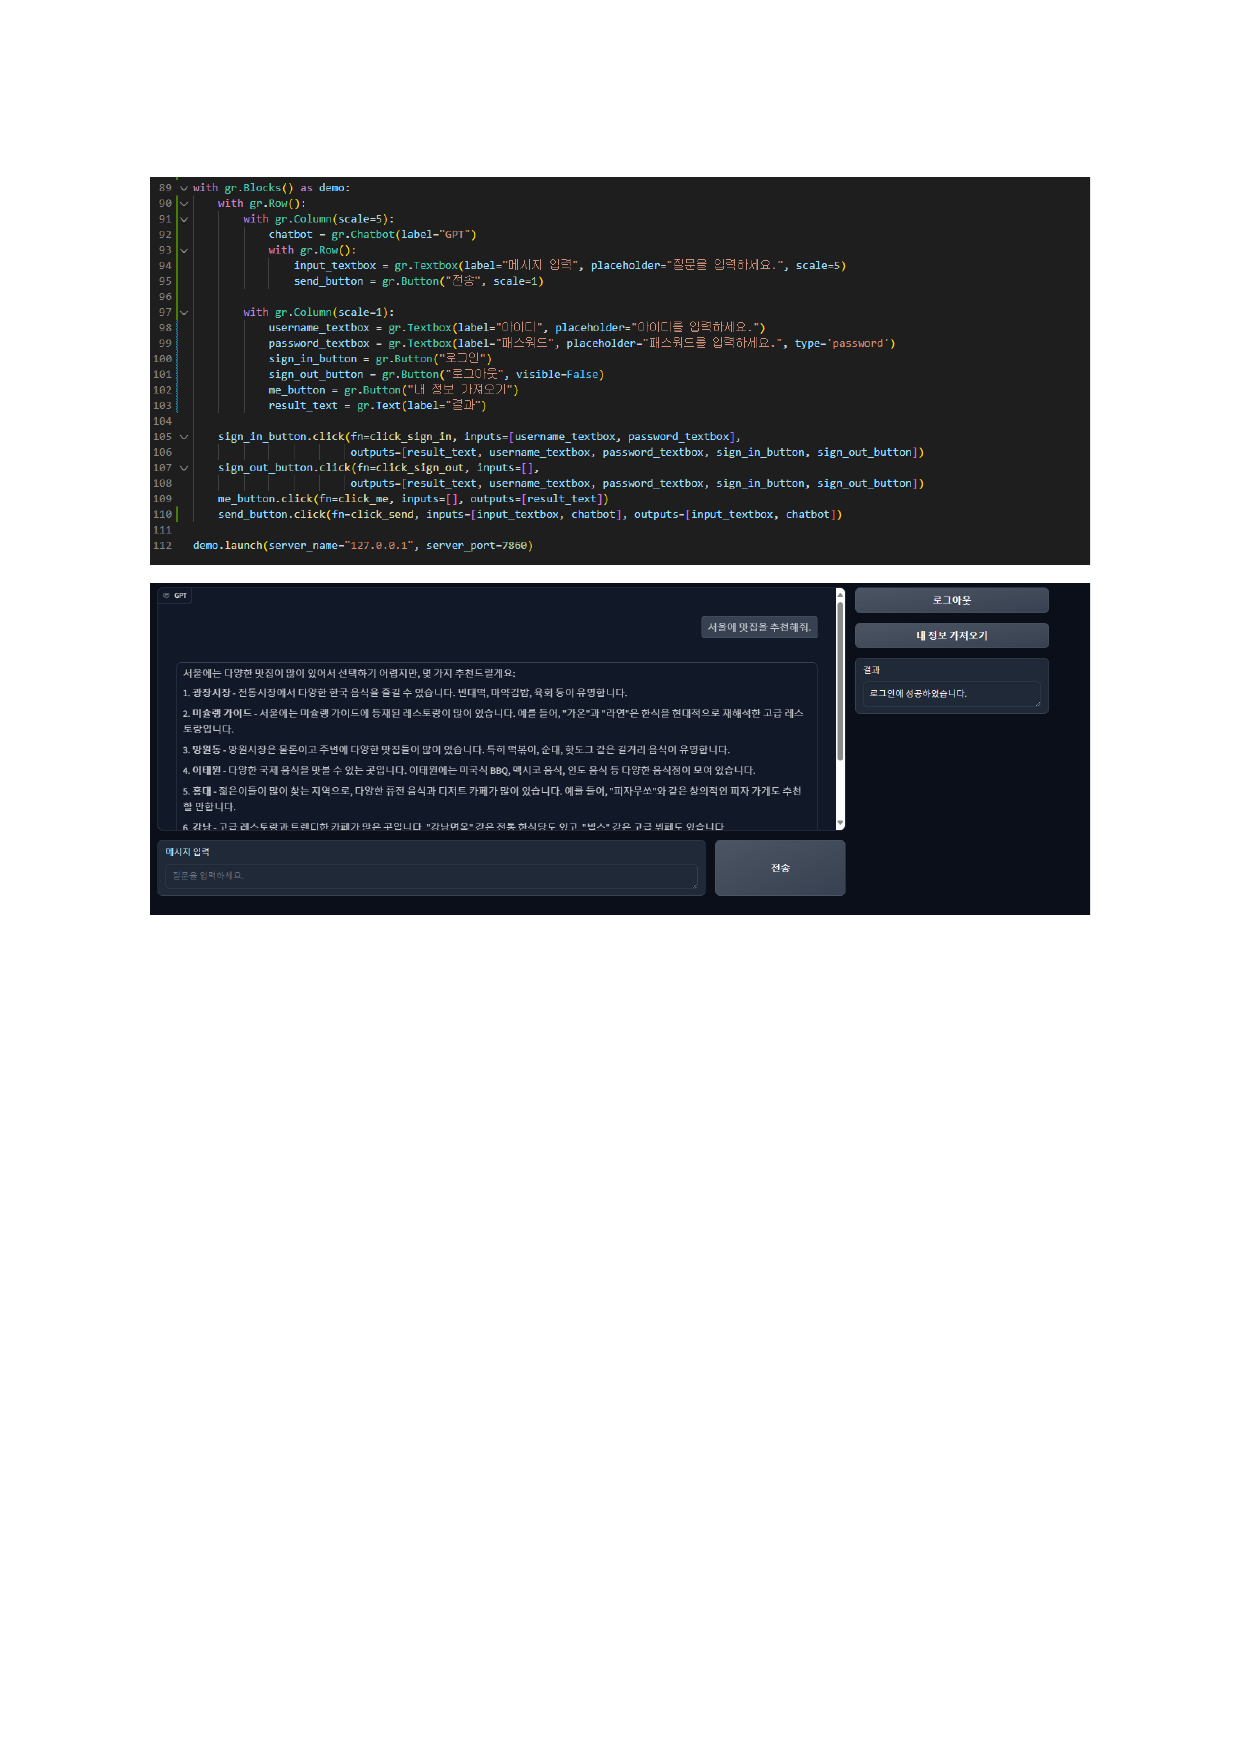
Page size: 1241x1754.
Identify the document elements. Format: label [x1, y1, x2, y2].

picture [150, 583, 1091, 915]
picture [150, 177, 1091, 565]
